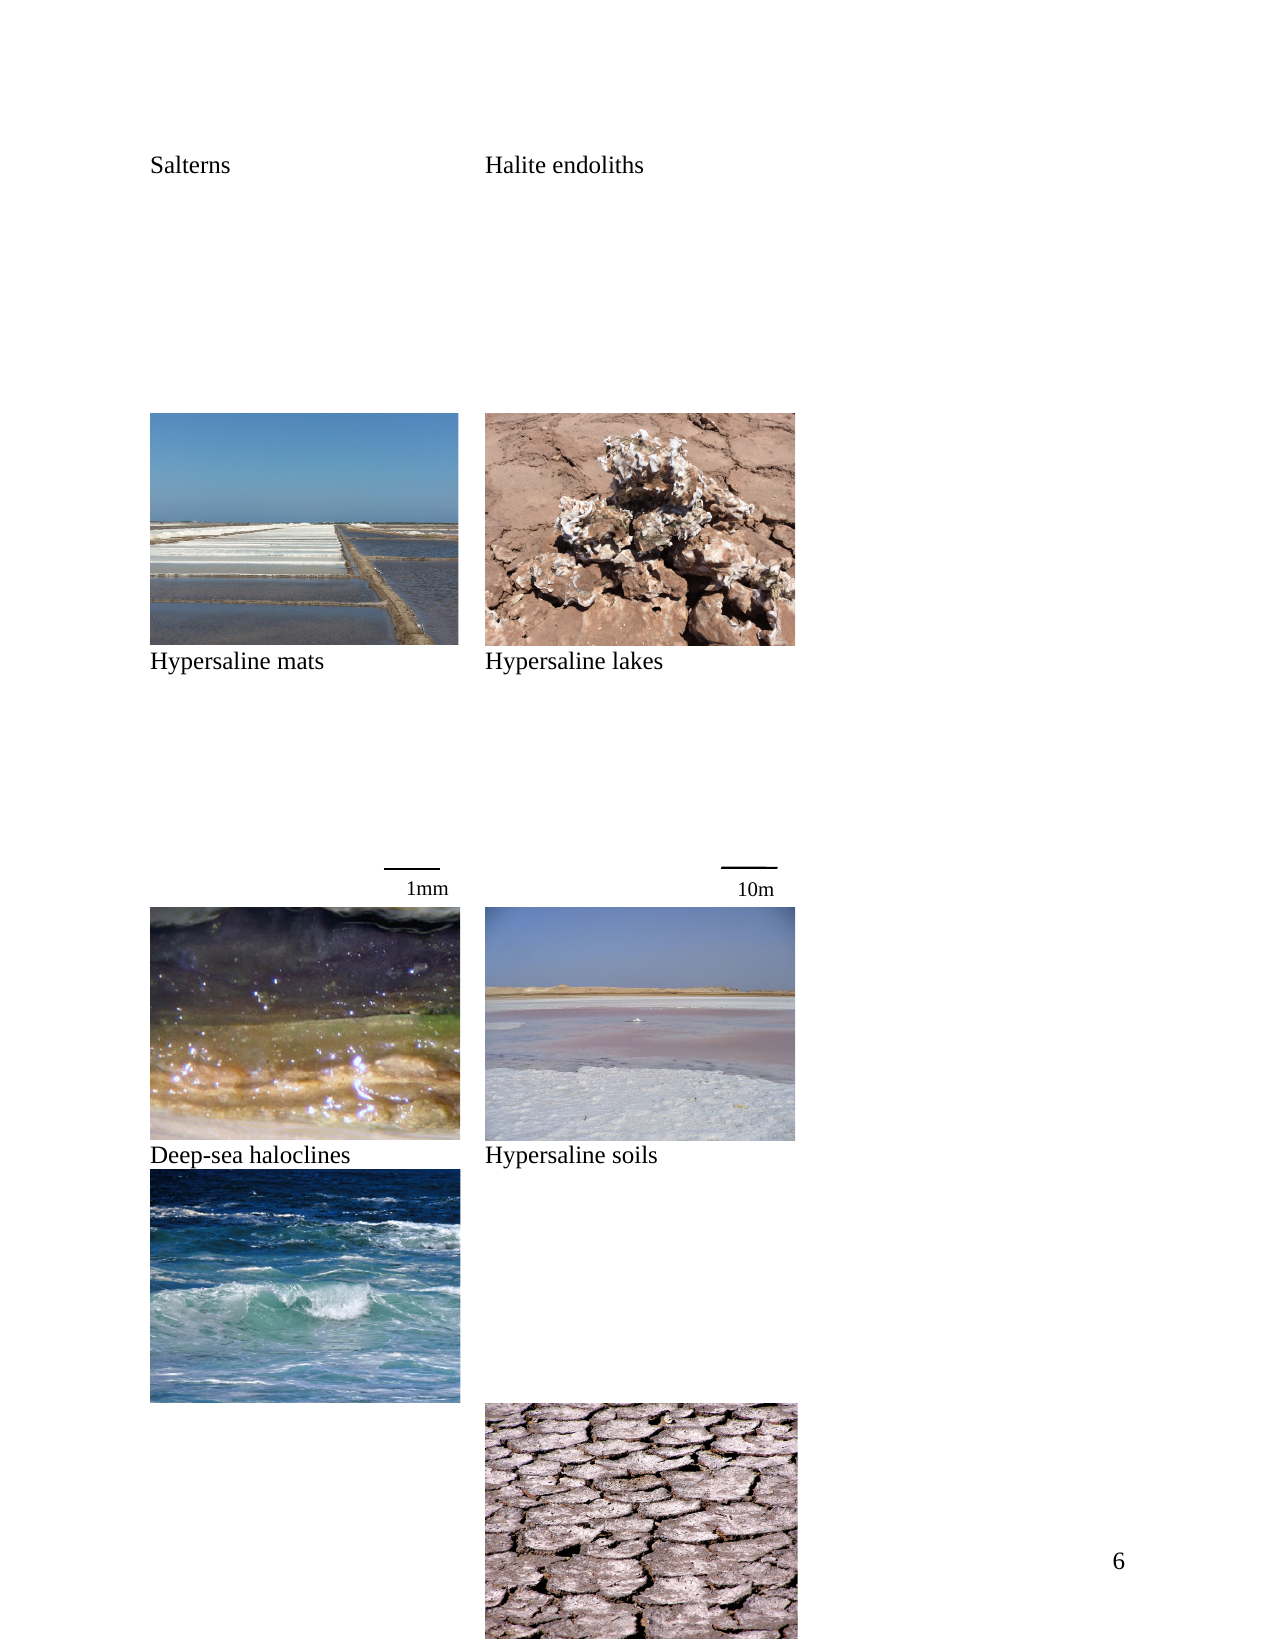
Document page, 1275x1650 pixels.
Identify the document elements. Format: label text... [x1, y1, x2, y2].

table_cell Hypersaline mats [139, 646, 474, 1141]
table_cell Hypersaline lakes [474, 646, 813, 1141]
table_header Halite endoliths [474, 150, 813, 646]
table_cell Deep-sea haloclines [139, 1141, 474, 1638]
picture [150, 1169, 461, 1403]
picture [150, 413, 459, 645]
picture [485, 413, 796, 646]
picture [485, 1403, 798, 1639]
table_header Salterns [139, 150, 474, 646]
picture [485, 907, 796, 1141]
picture [150, 907, 461, 1140]
table_cell Hypersaline soils [474, 1141, 813, 1638]
